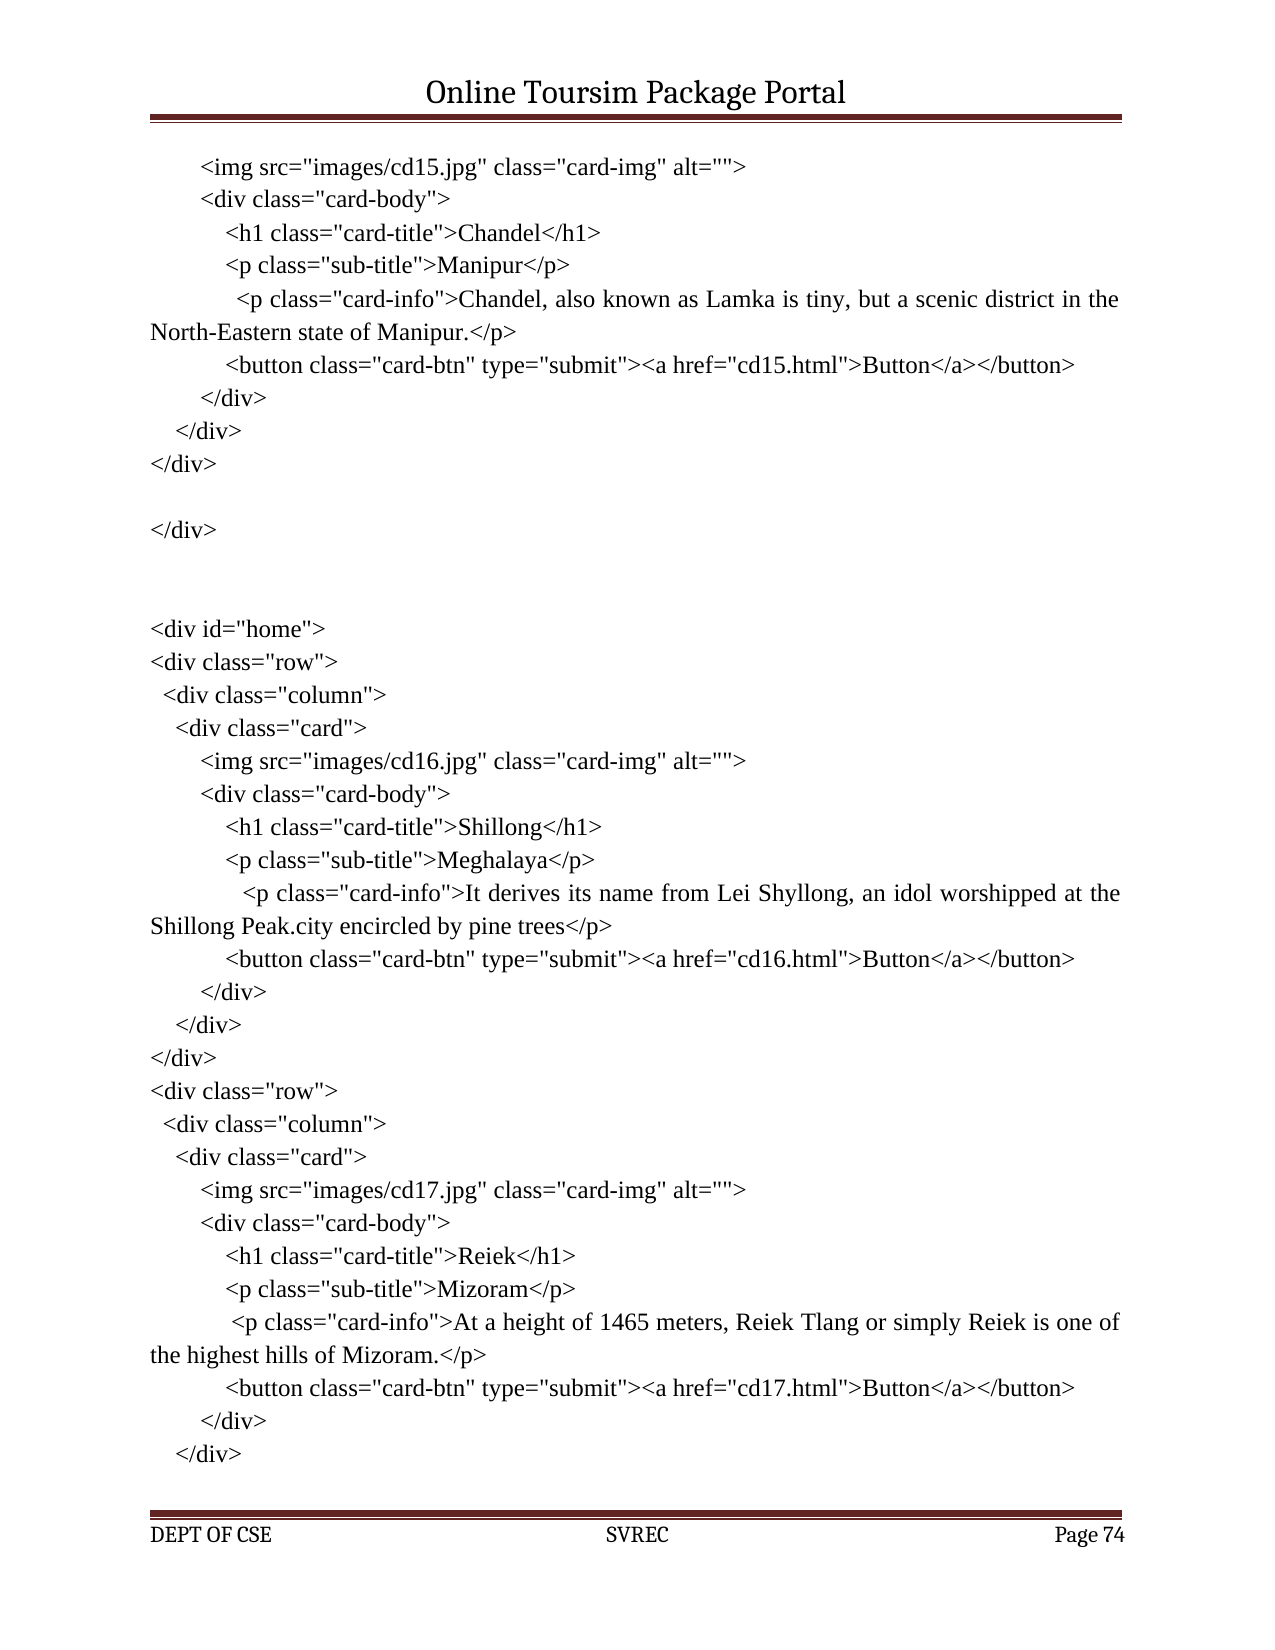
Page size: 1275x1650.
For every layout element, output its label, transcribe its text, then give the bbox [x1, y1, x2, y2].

text </div> [150, 977, 1122, 1006]
text <p class="sub-title">Mizoram</p> [150, 1274, 1122, 1303]
text </div> [150, 449, 1122, 477]
text <div class="card-body"> [150, 779, 1122, 808]
text <div class="row"> [150, 1076, 1122, 1105]
text </div> [150, 1010, 1122, 1039]
text </div> [150, 383, 1122, 411]
text <div class="card-body"> [150, 1208, 1122, 1237]
text </div> [150, 515, 1122, 543]
text <div class="card"> [150, 1142, 1122, 1171]
text <p class="card-info">It derives its name from Lei Shyllong, an idol worshipped at the Shillong Peak.city encircled by pine trees</p> [150, 878, 1122, 940]
text </div> [150, 1439, 1122, 1468]
text <button class="card-btn" type="submit"><a href="cd15.html">Button</a></button> [150, 350, 1122, 378]
text <img src="images/cd17.jpg" class="card-img" alt=""> [150, 1175, 1122, 1204]
text <p class="card-info">At a height of 1465 meters, Reiek Tlang or simply Reiek is one of the highest hills of Mizoram.</p> [150, 1307, 1122, 1369]
text <button class="card-btn" type="submit"><a href="cd17.html">Button</a></button> [150, 1373, 1122, 1402]
text <h1 class="card-title">Reiek</h1> [150, 1241, 1122, 1270]
text </div> [150, 1406, 1122, 1435]
text </div> [150, 416, 1122, 444]
text <p class="sub-title">Manipur</p> [150, 251, 1122, 279]
text <div class="card-body"> [150, 184, 1122, 213]
text <h1 class="card-title">Chandel</h1> [150, 218, 1122, 246]
text <h1 class="card-title">Shillong</h1> [150, 812, 1122, 841]
text <div id="home"> [150, 614, 1122, 643]
text <div class="row"> [150, 647, 1122, 676]
text </div> [150, 1043, 1122, 1072]
text <div class="card"> [150, 713, 1122, 742]
text <img src="images/cd16.jpg" class="card-img" alt=""> [150, 746, 1122, 775]
text <button class="card-btn" type="submit"><a href="cd16.html">Button</a></button> [150, 944, 1122, 973]
text <p class="sub-title">Meghalaya</p> [150, 845, 1122, 874]
text <p class="card-info">Chandel, also known as Lamka is tiny, but a scenic district in the North-Eastern state of Manipur.</p> [150, 284, 1122, 345]
text <div class="column"> [150, 680, 1122, 709]
text <div class="column"> [150, 1109, 1122, 1138]
text <img src="images/cd15.jpg" class="card-img" alt=""> [150, 152, 1122, 180]
